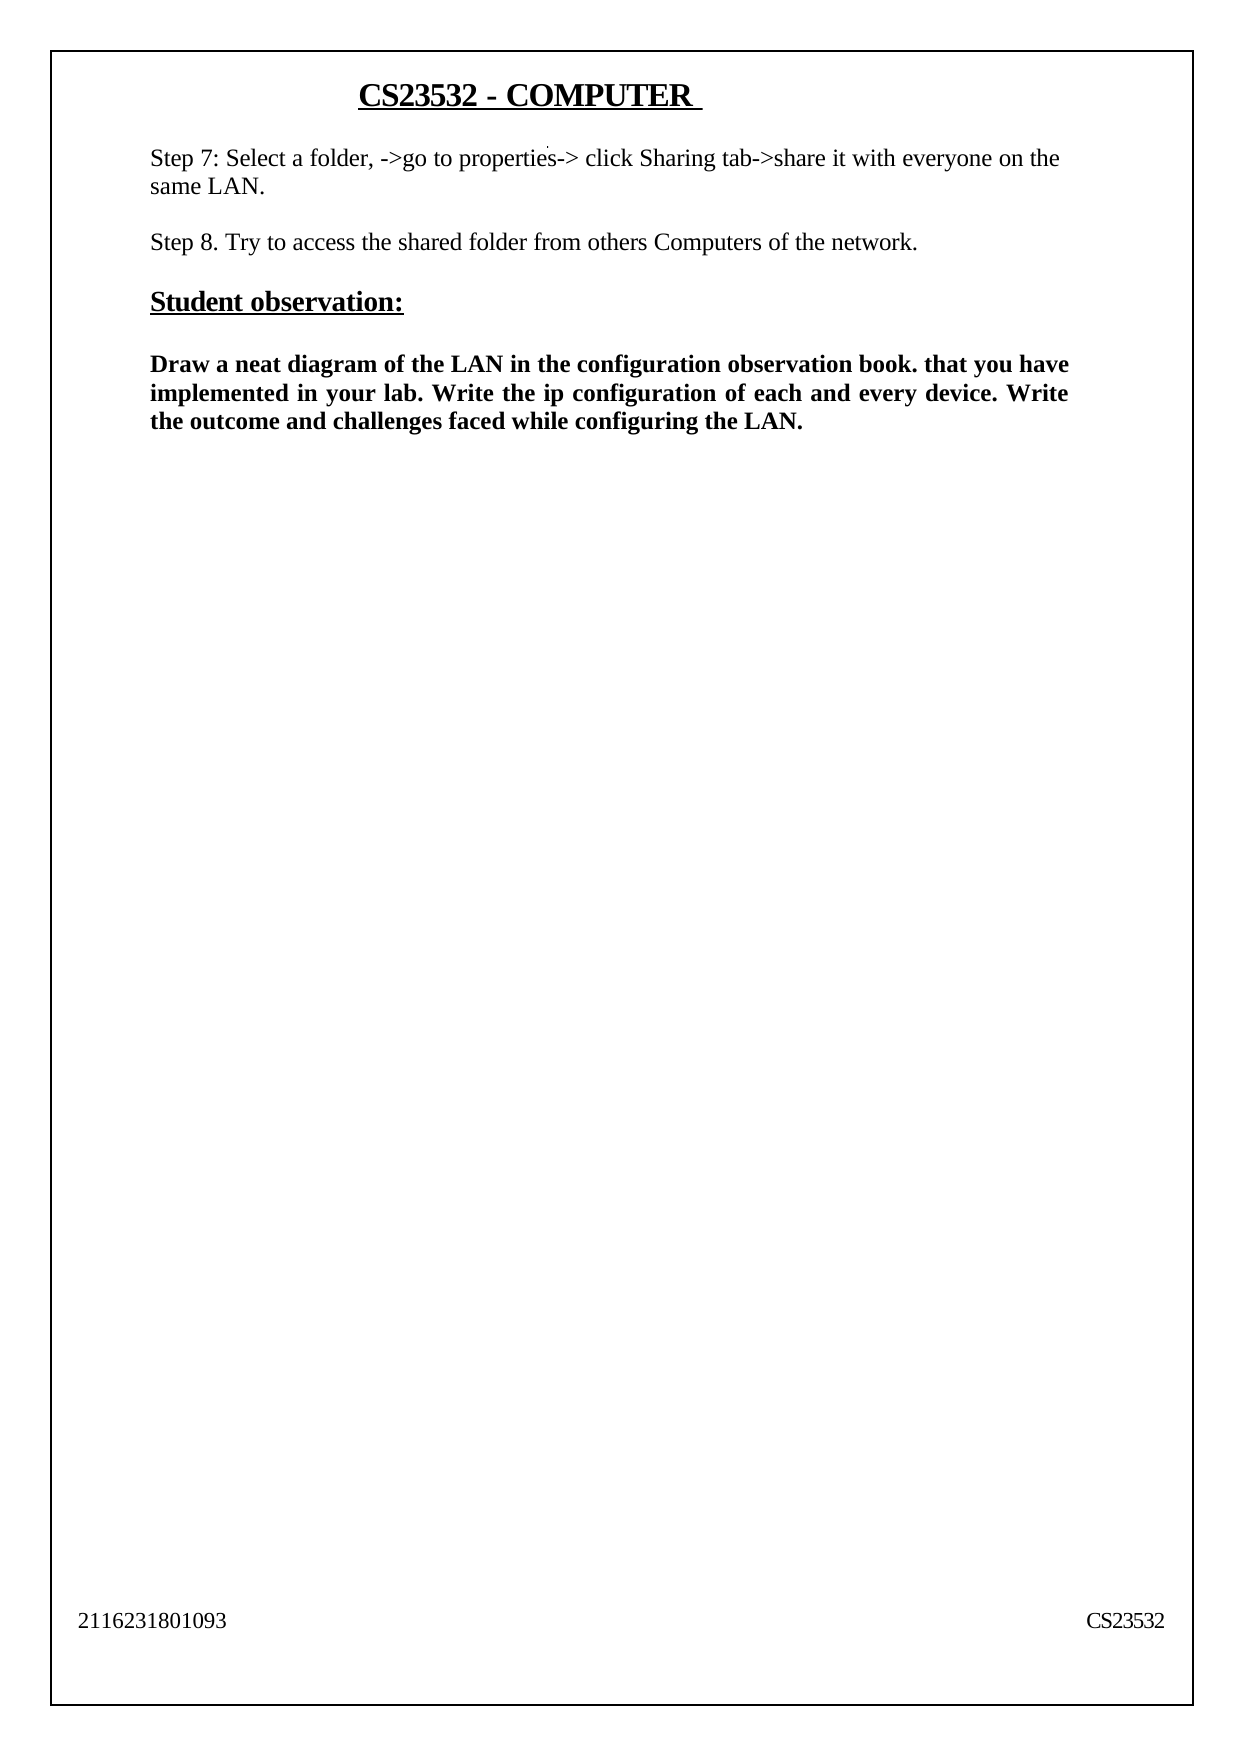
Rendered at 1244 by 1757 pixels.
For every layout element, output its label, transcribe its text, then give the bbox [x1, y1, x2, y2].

text Draw a neat diagram of the LAN in the configuration observation book. that you have implemented in your lab. Write the ip configuration of each and every device. Write the outcome and challenges faced while configuring the LAN. [150, 350, 1069, 435]
subtitle Student observation: [150, 284, 1185, 317]
text Step 7: Select a folder, ->go to properties-> click Sharing tab->share it with everyone on the same LAN. [150, 145, 1066, 200]
text Step 8. Try to access the shared folder from others Computers of the network. [150, 227, 1185, 256]
